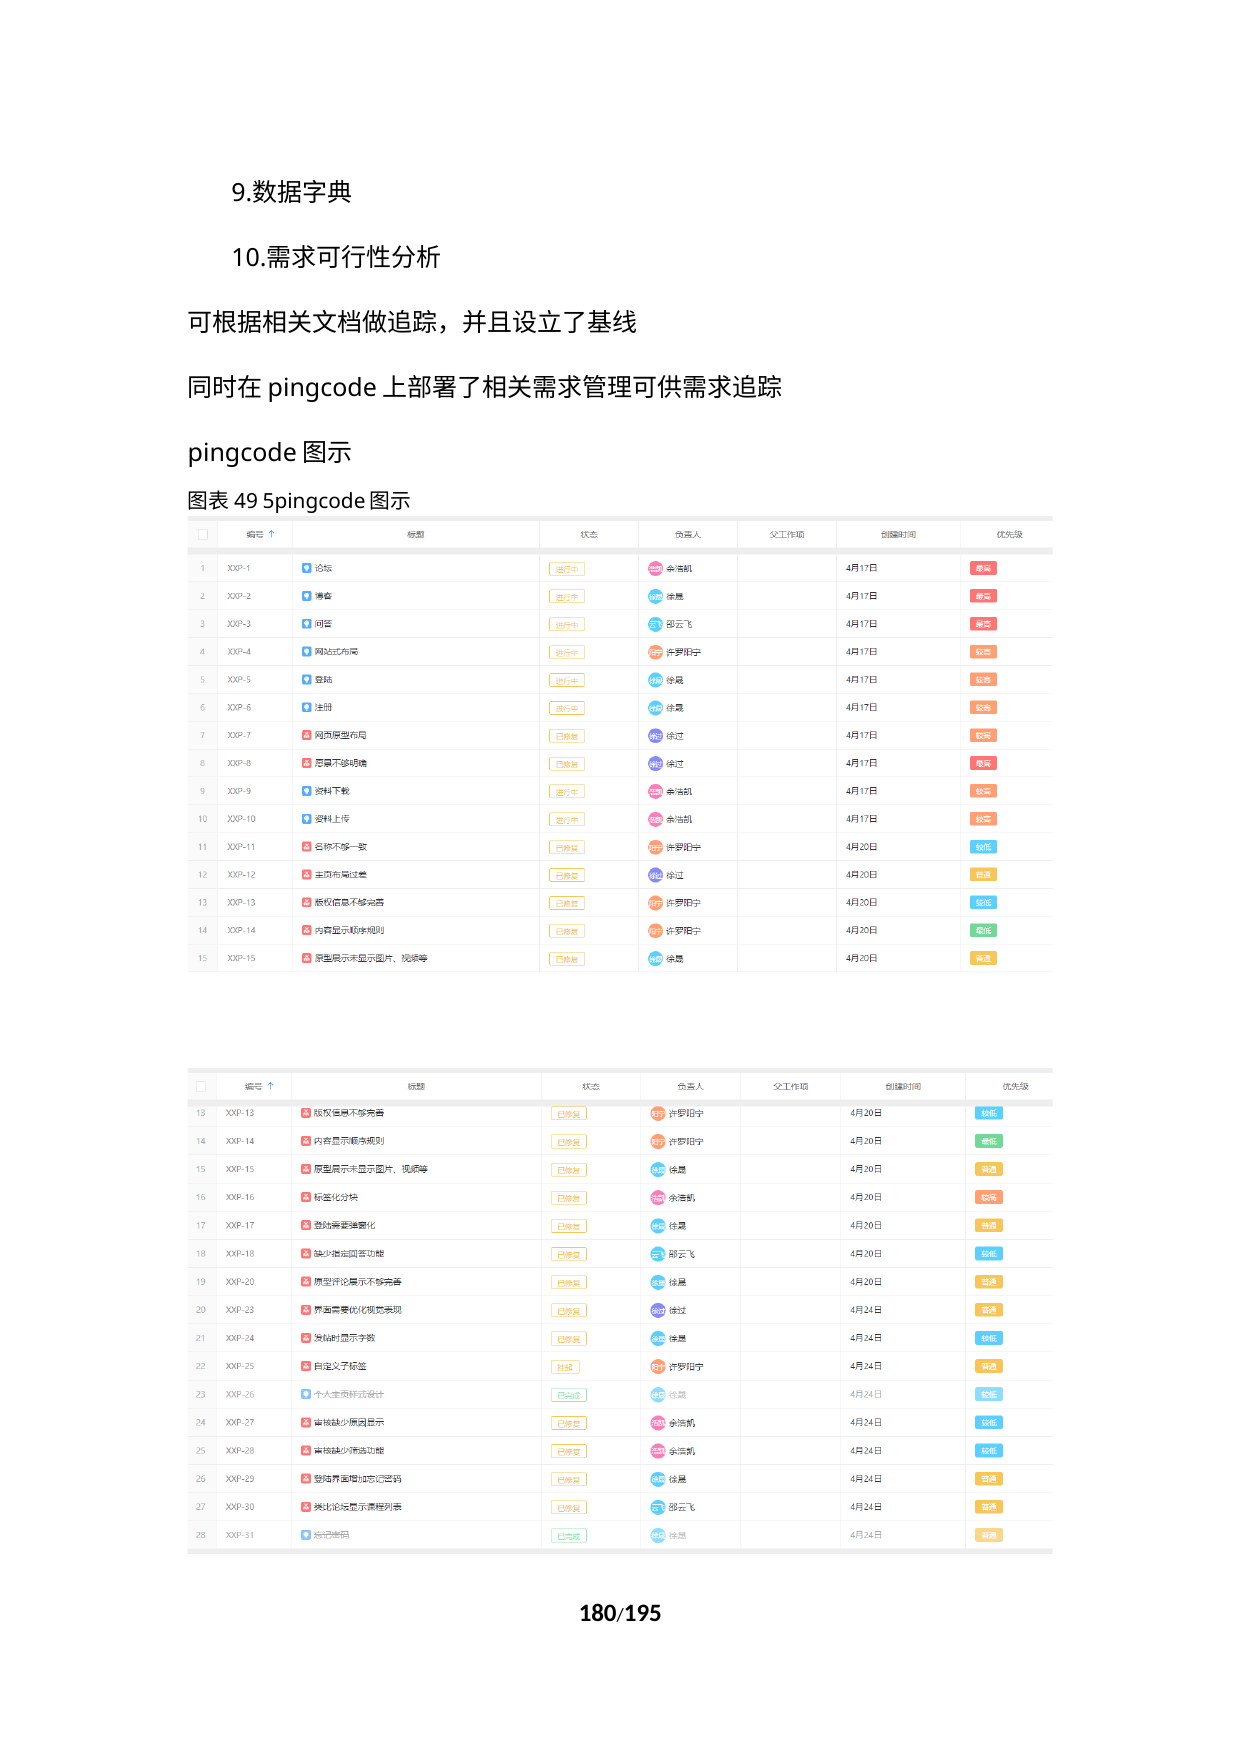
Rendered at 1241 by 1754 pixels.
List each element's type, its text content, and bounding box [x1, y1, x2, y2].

text 同时在pingcode上部署了相关需求管理可供需求追踪 [187, 353, 1053, 418]
text 可根据相关文档做追踪，并且设立了基线 [187, 288, 1053, 353]
text 10.需求可行性分析 [187, 223, 1053, 288]
text 9.数据字典 [187, 158, 1053, 223]
text pingcode图示 [187, 418, 1053, 483]
text 图表 49 5pingcode图示 [187, 483, 1053, 516]
